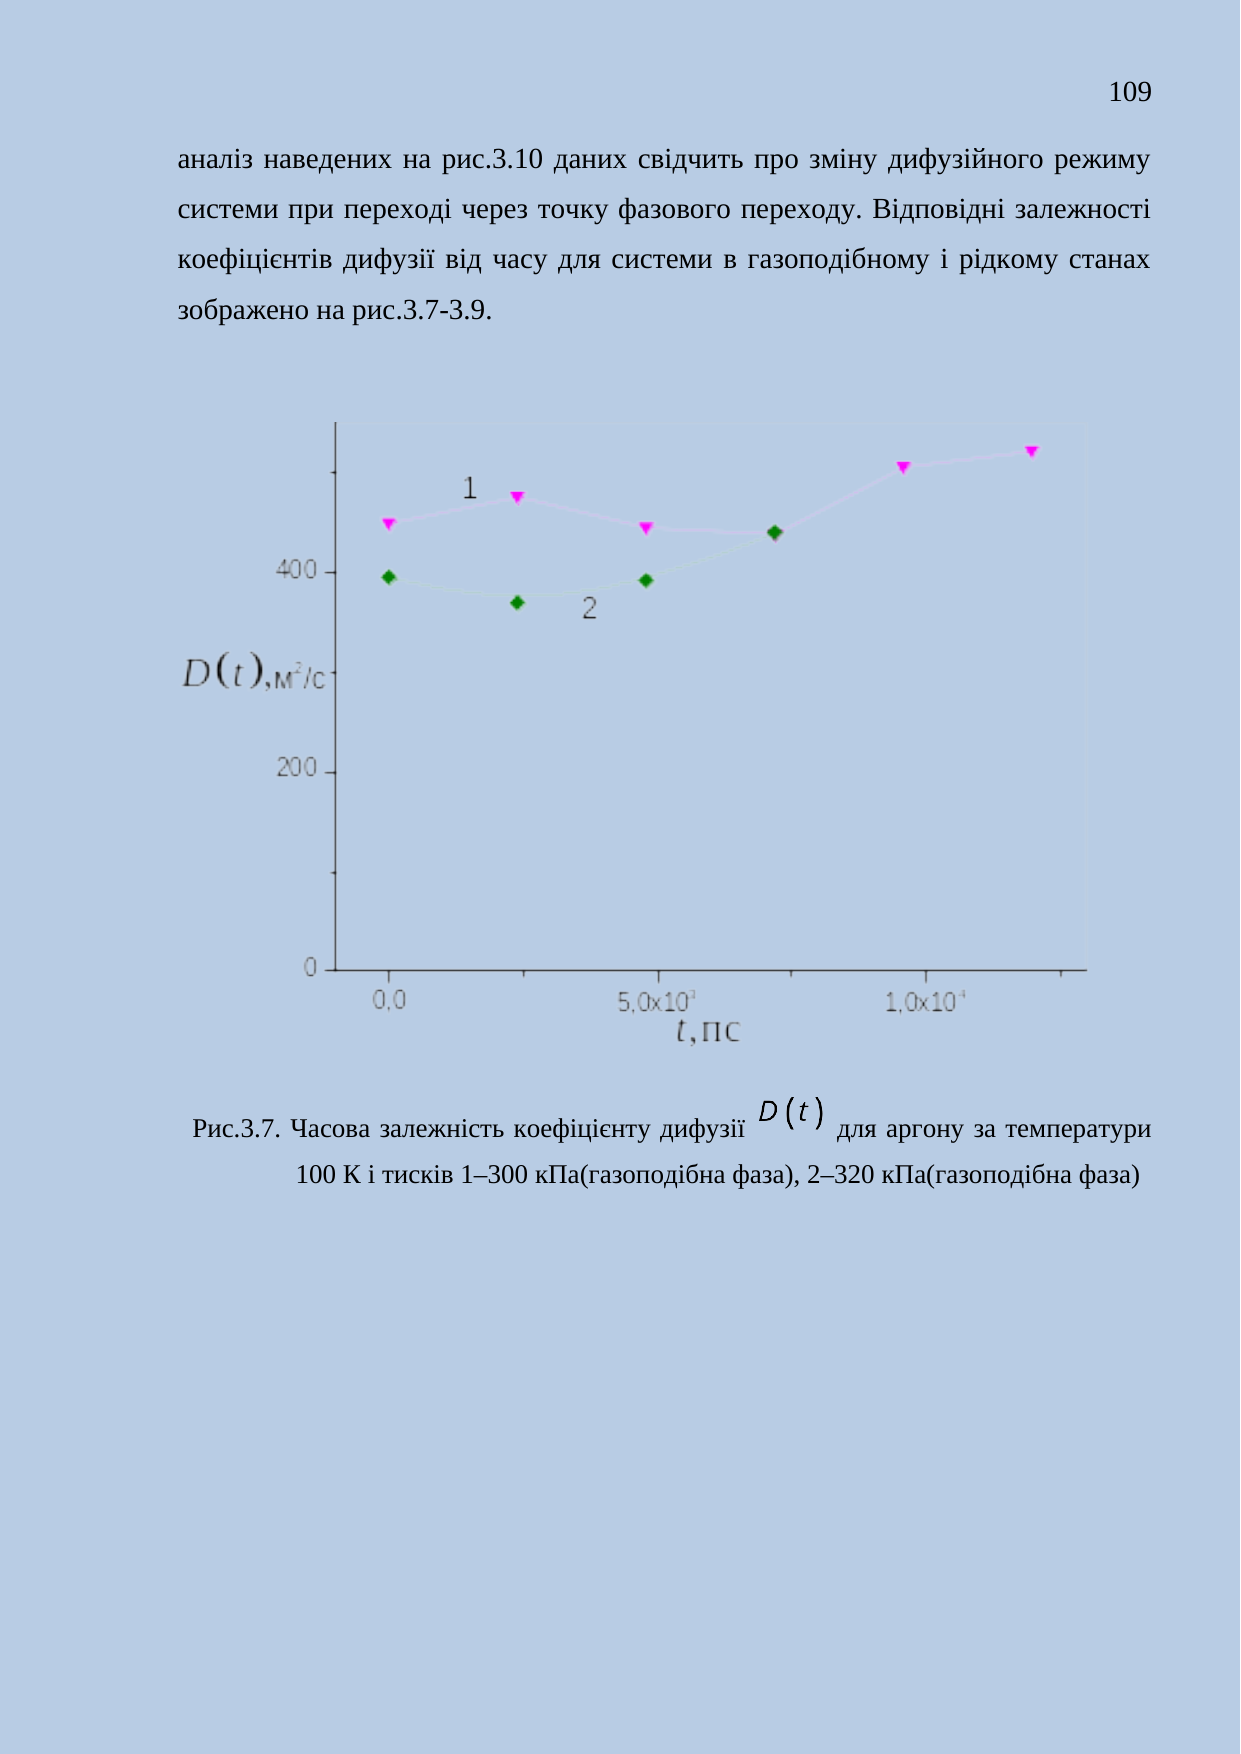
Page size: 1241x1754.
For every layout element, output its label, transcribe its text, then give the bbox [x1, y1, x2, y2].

text аналіз наведених на рис.3.10 даних свідчить про зміну дифузійного режиму системи при переході через точку фазового переходу. Відповідні залежності коефіцієнтів дифузії від часу для системи в газоподібному і рідкому станах зображено на рис.3.7-3.9. [177, 141, 1152, 325]
text Рис.3.7. Часова залежність коефіцієнту дифузії для аргону за температури 100 К і тисків 1–300 кПа(газоподібна фаза), 2–320 кПа(газоподібна фаза) [192, 1092, 1152, 1189]
